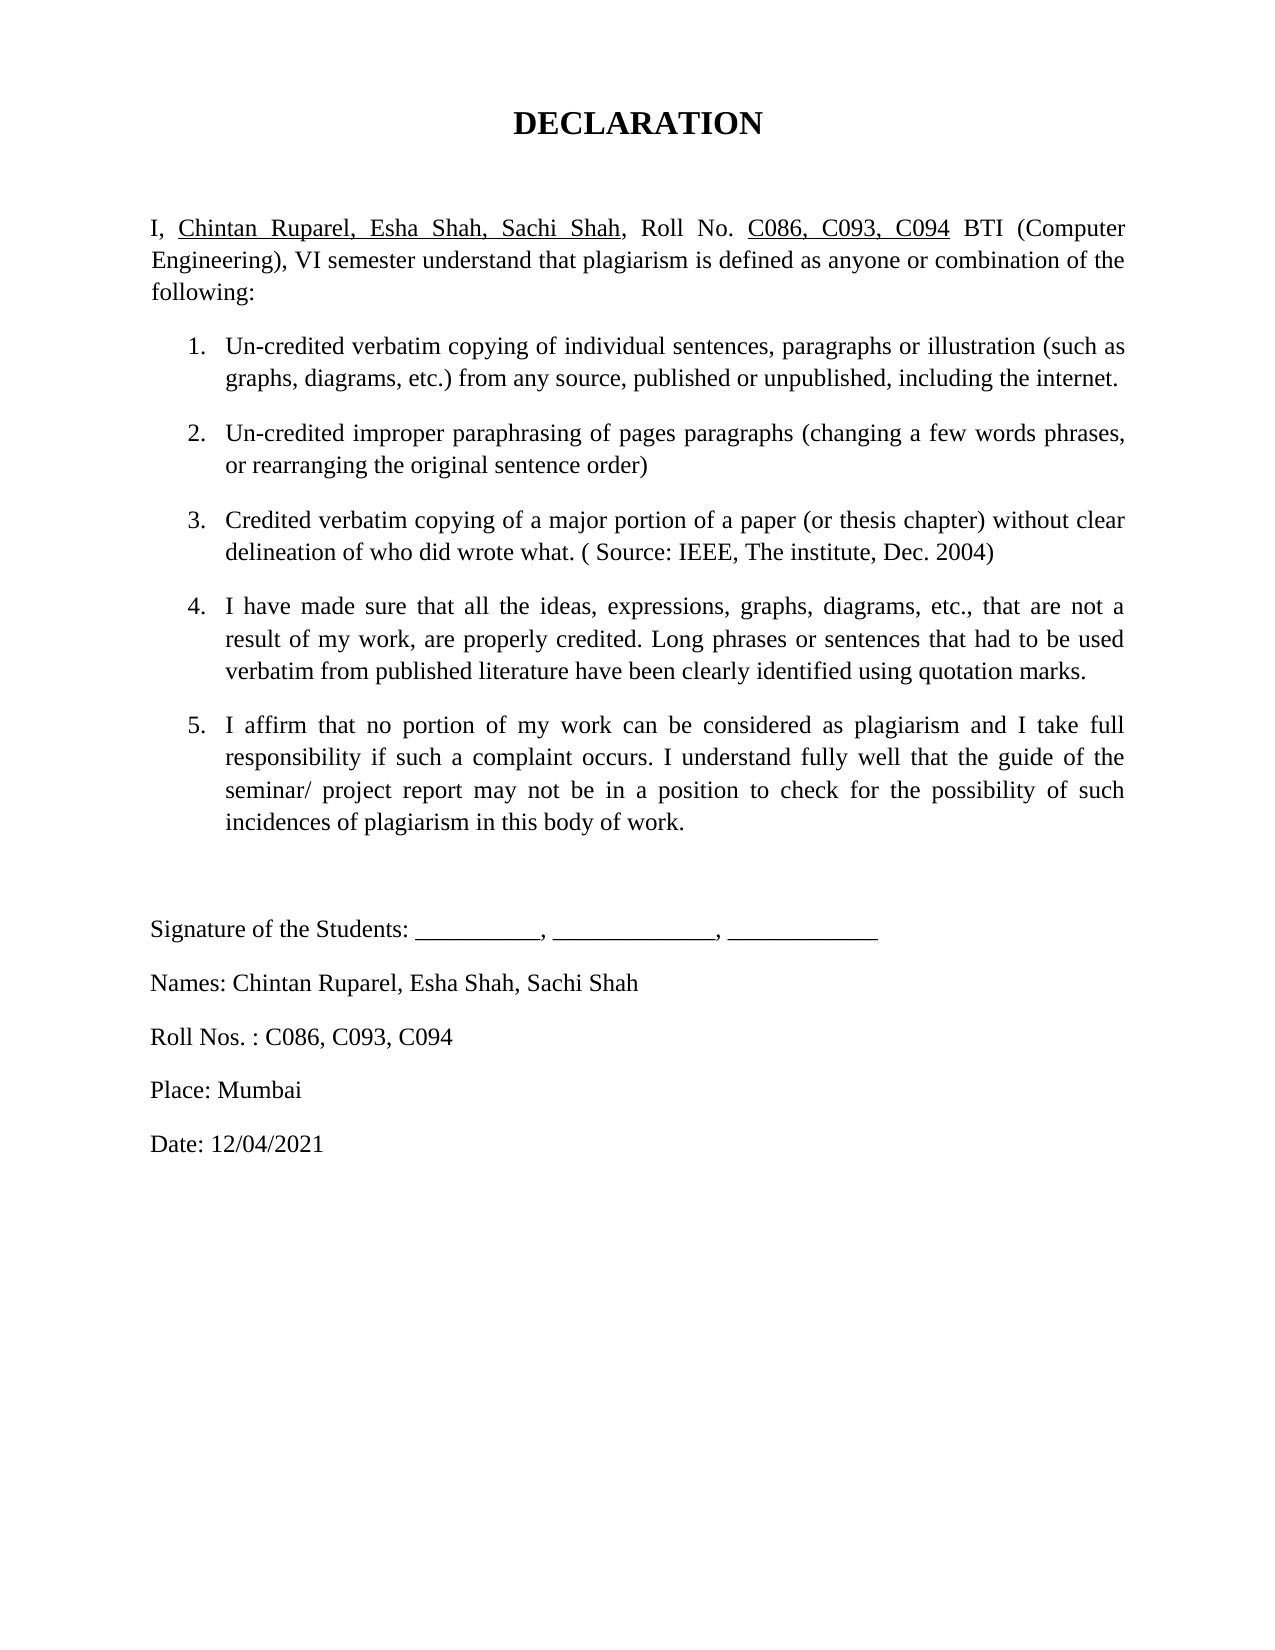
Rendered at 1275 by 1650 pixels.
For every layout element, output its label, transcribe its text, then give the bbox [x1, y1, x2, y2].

list Un-credited verbatim copying of individual sentences, paragraphs or illustration (such as graphs, diagrams, etc.) from any source, published or unpublished, including the internet. [187, 331, 1126, 392]
text Signature of the Students: __________, _____________, ____________ [150, 914, 1126, 943]
list I affirm that no portion of my work can be considered as plagiarism and I take full responsibility if such a complaint occurs. I understand fully well that the guide of the seminar/ project report may not be in a position to check for the possibility of such incidences of plagiarism in this body of work. [187, 710, 1126, 836]
list Credited verbatim copying of a major portion of a paper (or thesis chapter) without clear delineation of who did wrote what. ( Source: IEEE, The institute, Dec. 2004) [187, 505, 1126, 566]
text Date: 12/04/2021 [150, 1129, 1126, 1158]
text I, Chintan Ruparel, Esha Shah, Sachi Shah, Roll No. C086, C093, C094 BTI (Computer Engineering), VI semester understand that plagiarism is defined as anyone or combination of the following: [150, 213, 1126, 306]
subtitle DECLARATION [150, 103, 1126, 142]
text Place: Mumbai [150, 1075, 1126, 1104]
text Roll Nos. : C086, C093, C094 [150, 1022, 1126, 1051]
list I have made sure that all the ideas, expressions, graphs, diagrams, etc., that are not a result of my work, are properly credited. Long phrases or sentences that had to be used verbatim from published literature have been clearly identified using quotation marks. [187, 591, 1126, 684]
list Un-credited improper paraphrasing of pages paragraphs (changing a few words phrases, or rearranging the original sentence order) [187, 418, 1126, 479]
text Names: Chintan Ruparel, Esha Shah, Sachi Shah [150, 968, 1126, 997]
